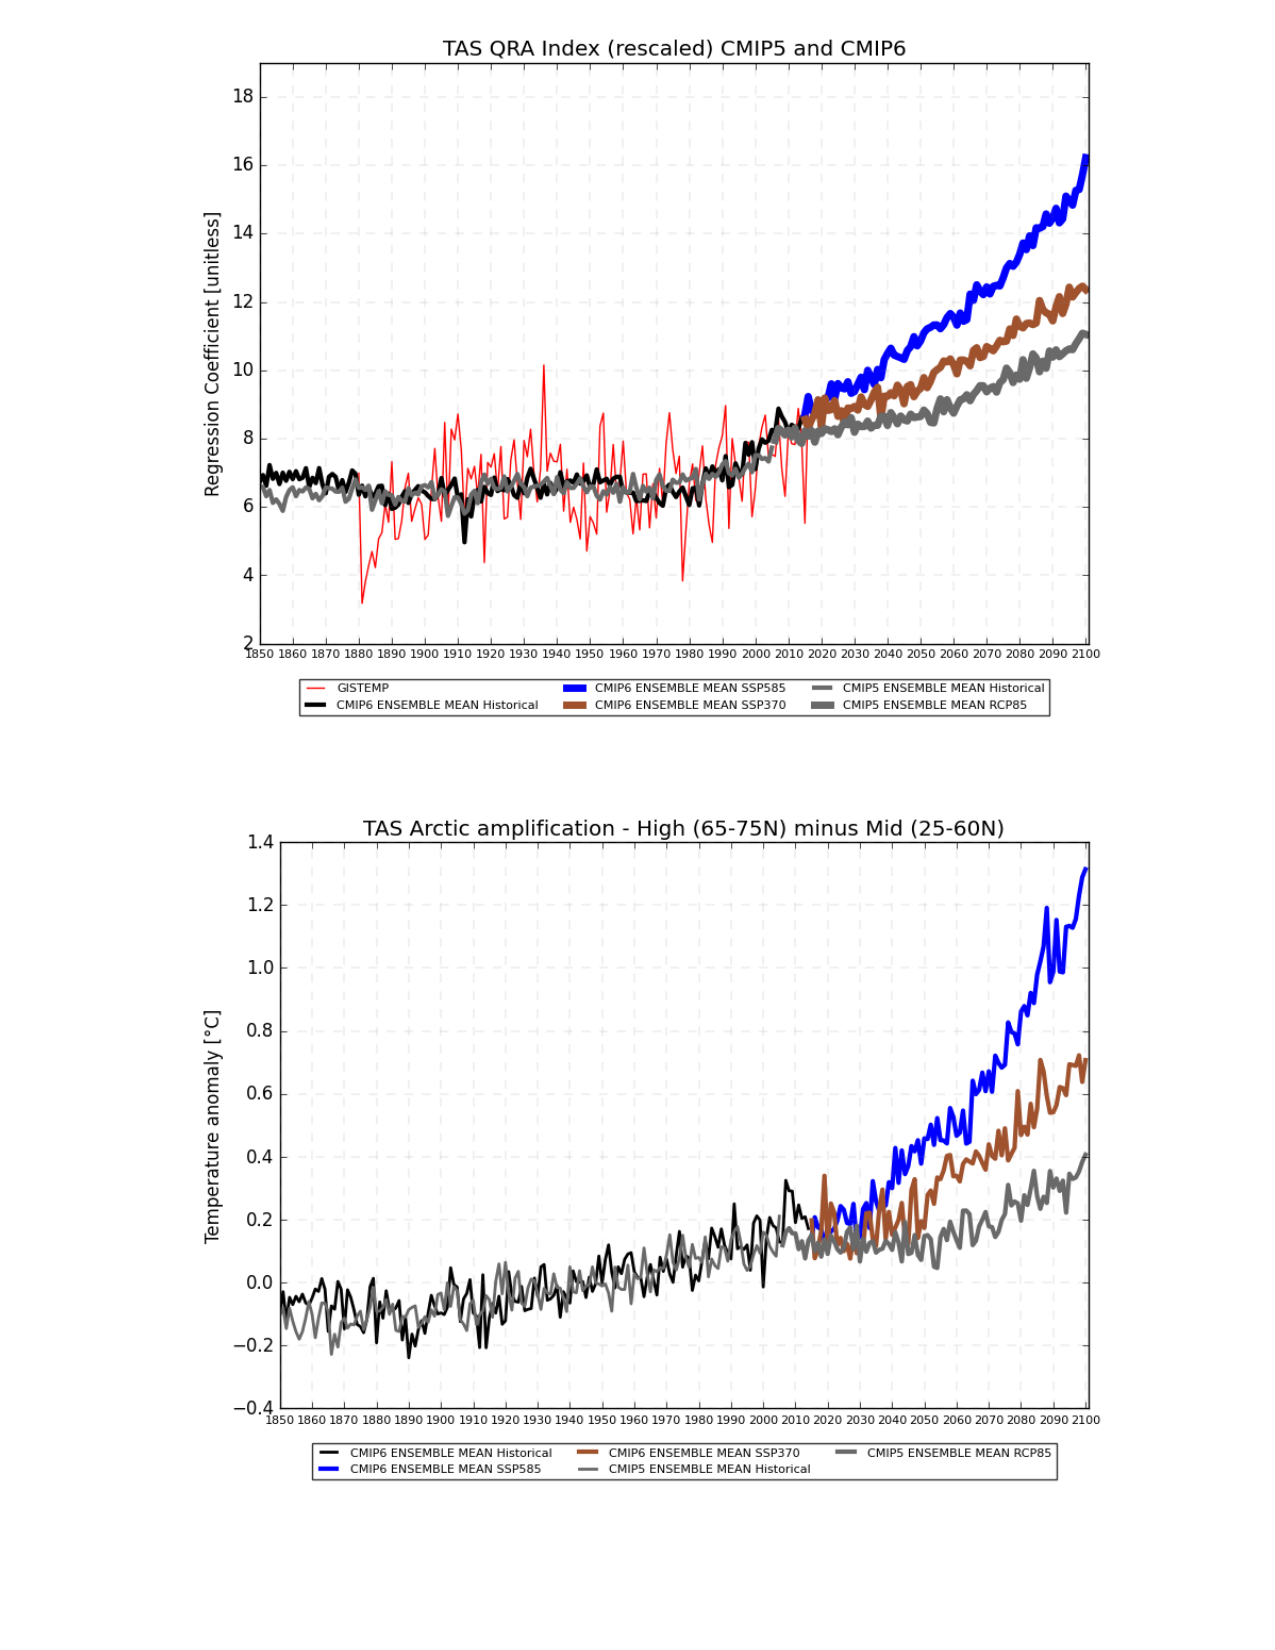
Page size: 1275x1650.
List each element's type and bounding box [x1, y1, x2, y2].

picture [194, 810, 1111, 1490]
picture [194, 29, 1111, 726]
